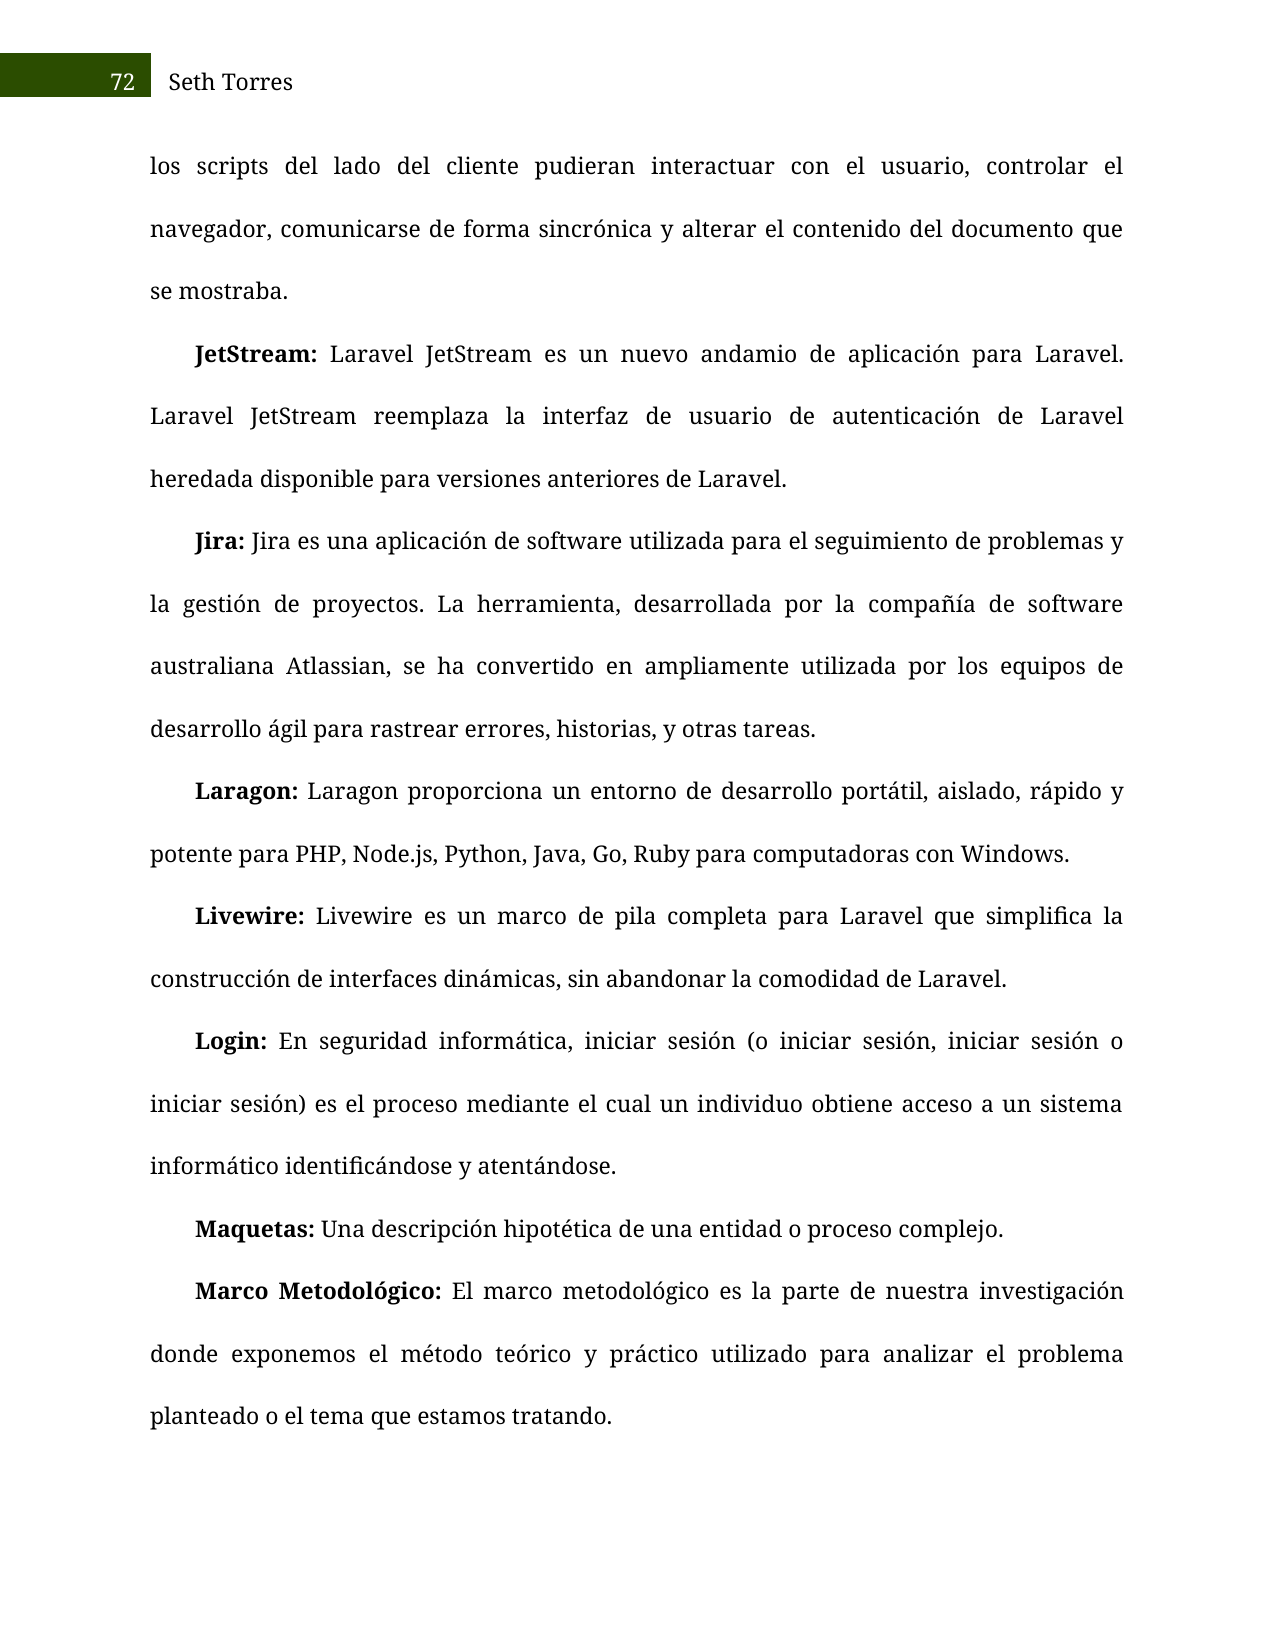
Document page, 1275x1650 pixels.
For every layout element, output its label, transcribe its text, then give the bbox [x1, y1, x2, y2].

text Login: En seguridad informática, iniciar sesión (o iniciar sesión, iniciar sesión o iniciar sesión) es el proceso mediante el cual un individuo obtiene acceso a un sistema informático identificándose y atentándose. [150, 1025, 1125, 1181]
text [150, 150, 1125, 306]
text JetStream: Laravel JetStream es un nuevo andamio de aplicación para Laravel. Laravel JetStream reemplaza la interfaz de usuario de autenticación de Laravel heredada disponible para versiones anteriores de Laravel. [150, 337, 1125, 494]
text Jira: Jira es una aplicación de software utilizada para el seguimiento de problemas y la gestión de proyectos. La herramienta, desarrollada por la compañía de software australiana Atlassian, se ha convertido en ampliamente utilizada por los equipos de desarrollo ágil para rastrear errores, historias, y otras tareas. [150, 525, 1125, 744]
text Livewire: Livewire es un marco de pila completa para Laravel que simplifica la construcción de interfaces dinámicas, sin abandonar la comodidad de Laravel. [150, 900, 1125, 994]
text Marco Metodológico: El marco metodológico es la parte de nuestra investigación donde exponemos el método teórico y práctico utilizado para analizar el problema planteado o el tema que estamos tratando. [150, 1275, 1125, 1431]
text Laragon: Laragon proporciona un entorno de desarrollo portátil, aislado, rápido y potente para PHP, Node.js, Python, Java, Go, Ruby para computadoras con Windows. [150, 775, 1125, 869]
text Maquetas: Una descripción hipotética de una entidad o proceso complejo. [150, 1212, 1125, 1244]
